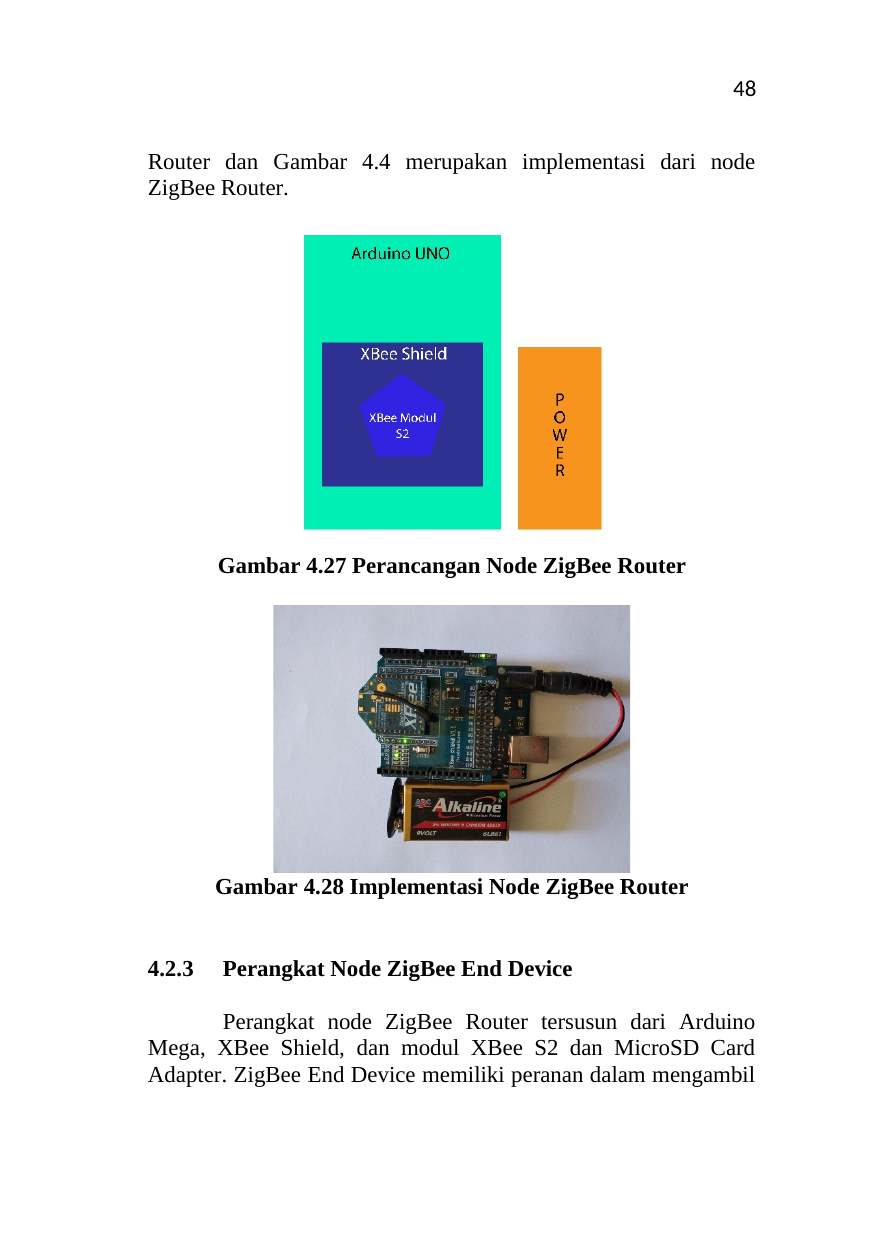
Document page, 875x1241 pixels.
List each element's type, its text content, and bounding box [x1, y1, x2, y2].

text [148, 148, 756, 200]
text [148, 1008, 756, 1087]
subtitle Perangkat Node ZigBee End Device [148, 955, 756, 982]
picture [293, 228, 610, 553]
picture [273, 605, 631, 873]
